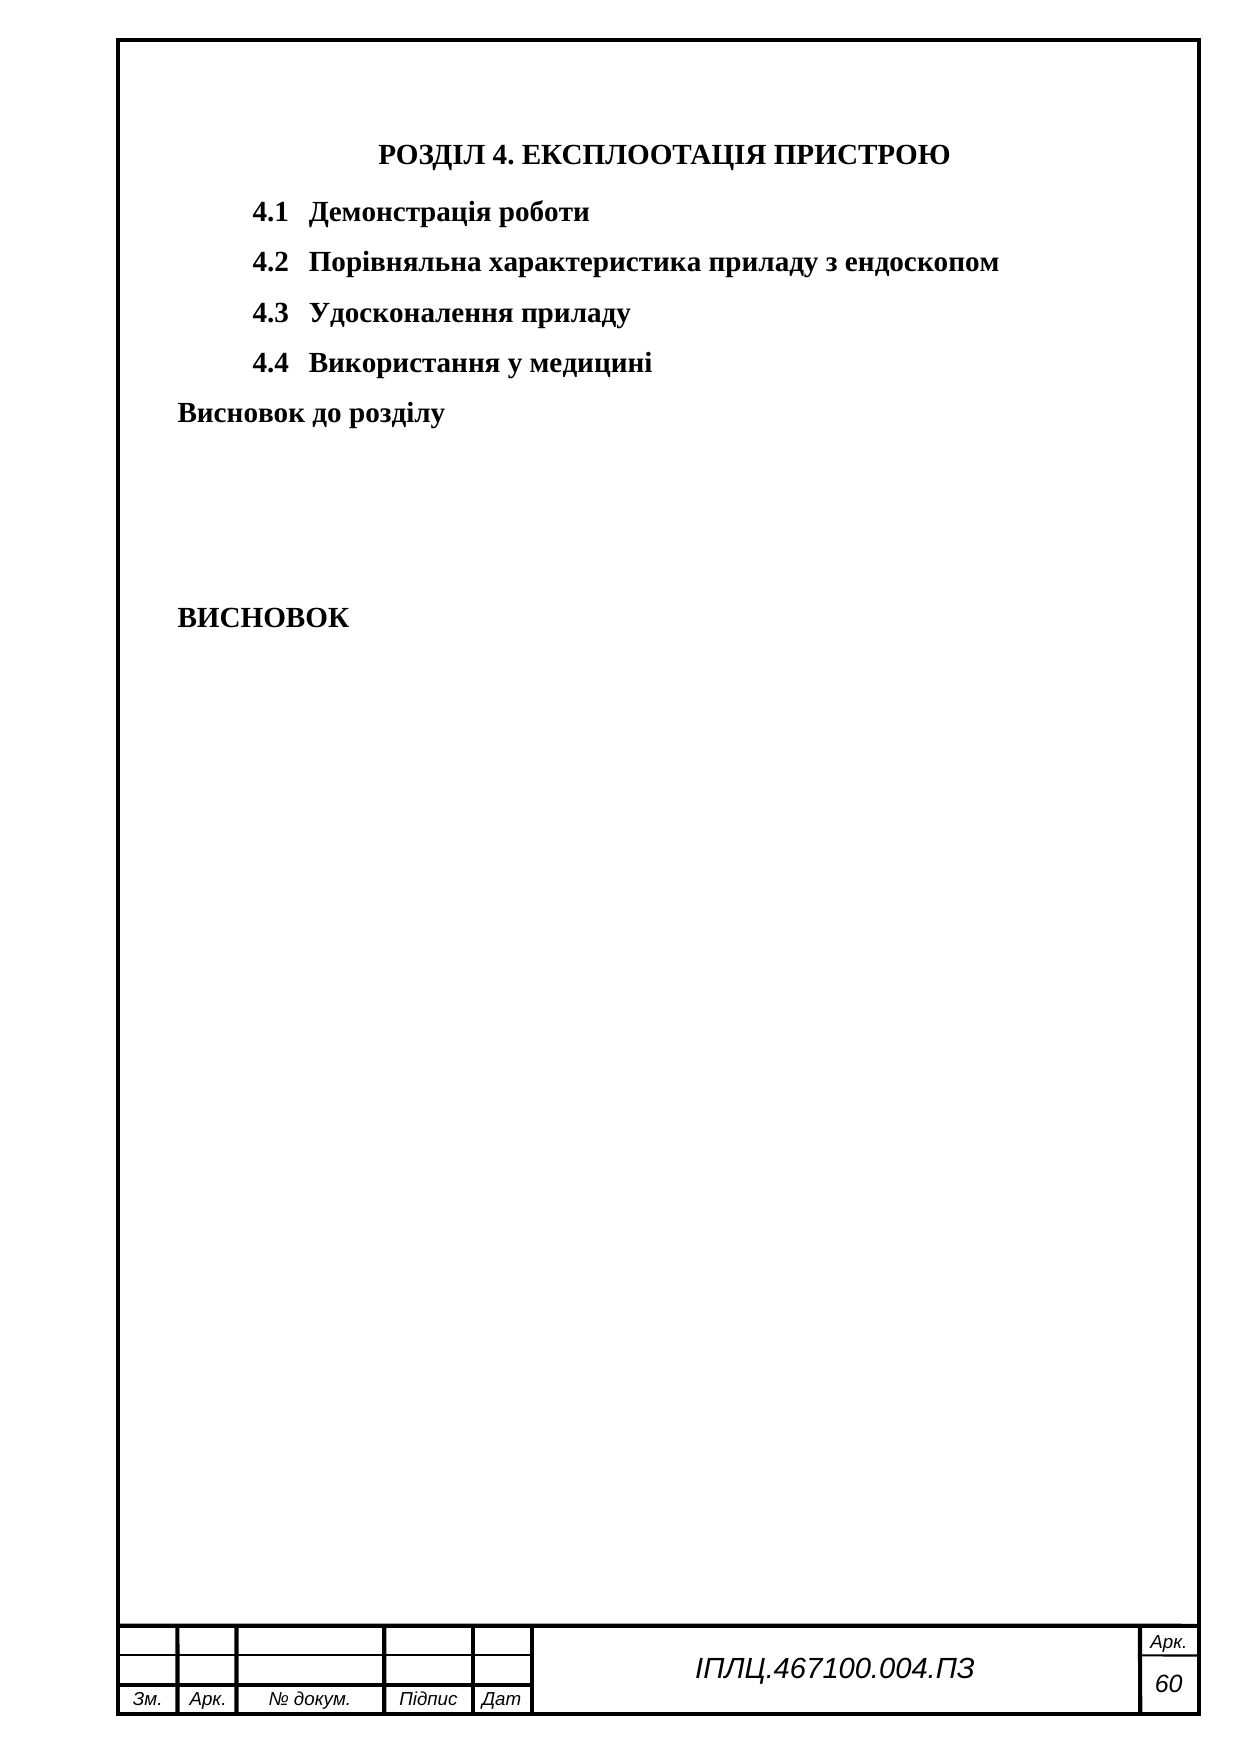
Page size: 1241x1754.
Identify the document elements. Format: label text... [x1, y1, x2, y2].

subtitle РОЗДІЛ 4. ЕКСПЛООТАЦІЯ ПРИСТРОЮ [177, 137, 1152, 171]
subtitle Удосконалення приладу [252, 295, 1152, 328]
subtitle Використання у медицині [252, 345, 1152, 378]
subtitle Висновок до розділу [177, 395, 1152, 429]
subtitle Демонстрація роботи [252, 194, 1152, 228]
subtitle ВИСНОВОК [177, 600, 1152, 633]
subtitle Порівняльна характеристика приладу з ендоскопом [252, 244, 1152, 278]
